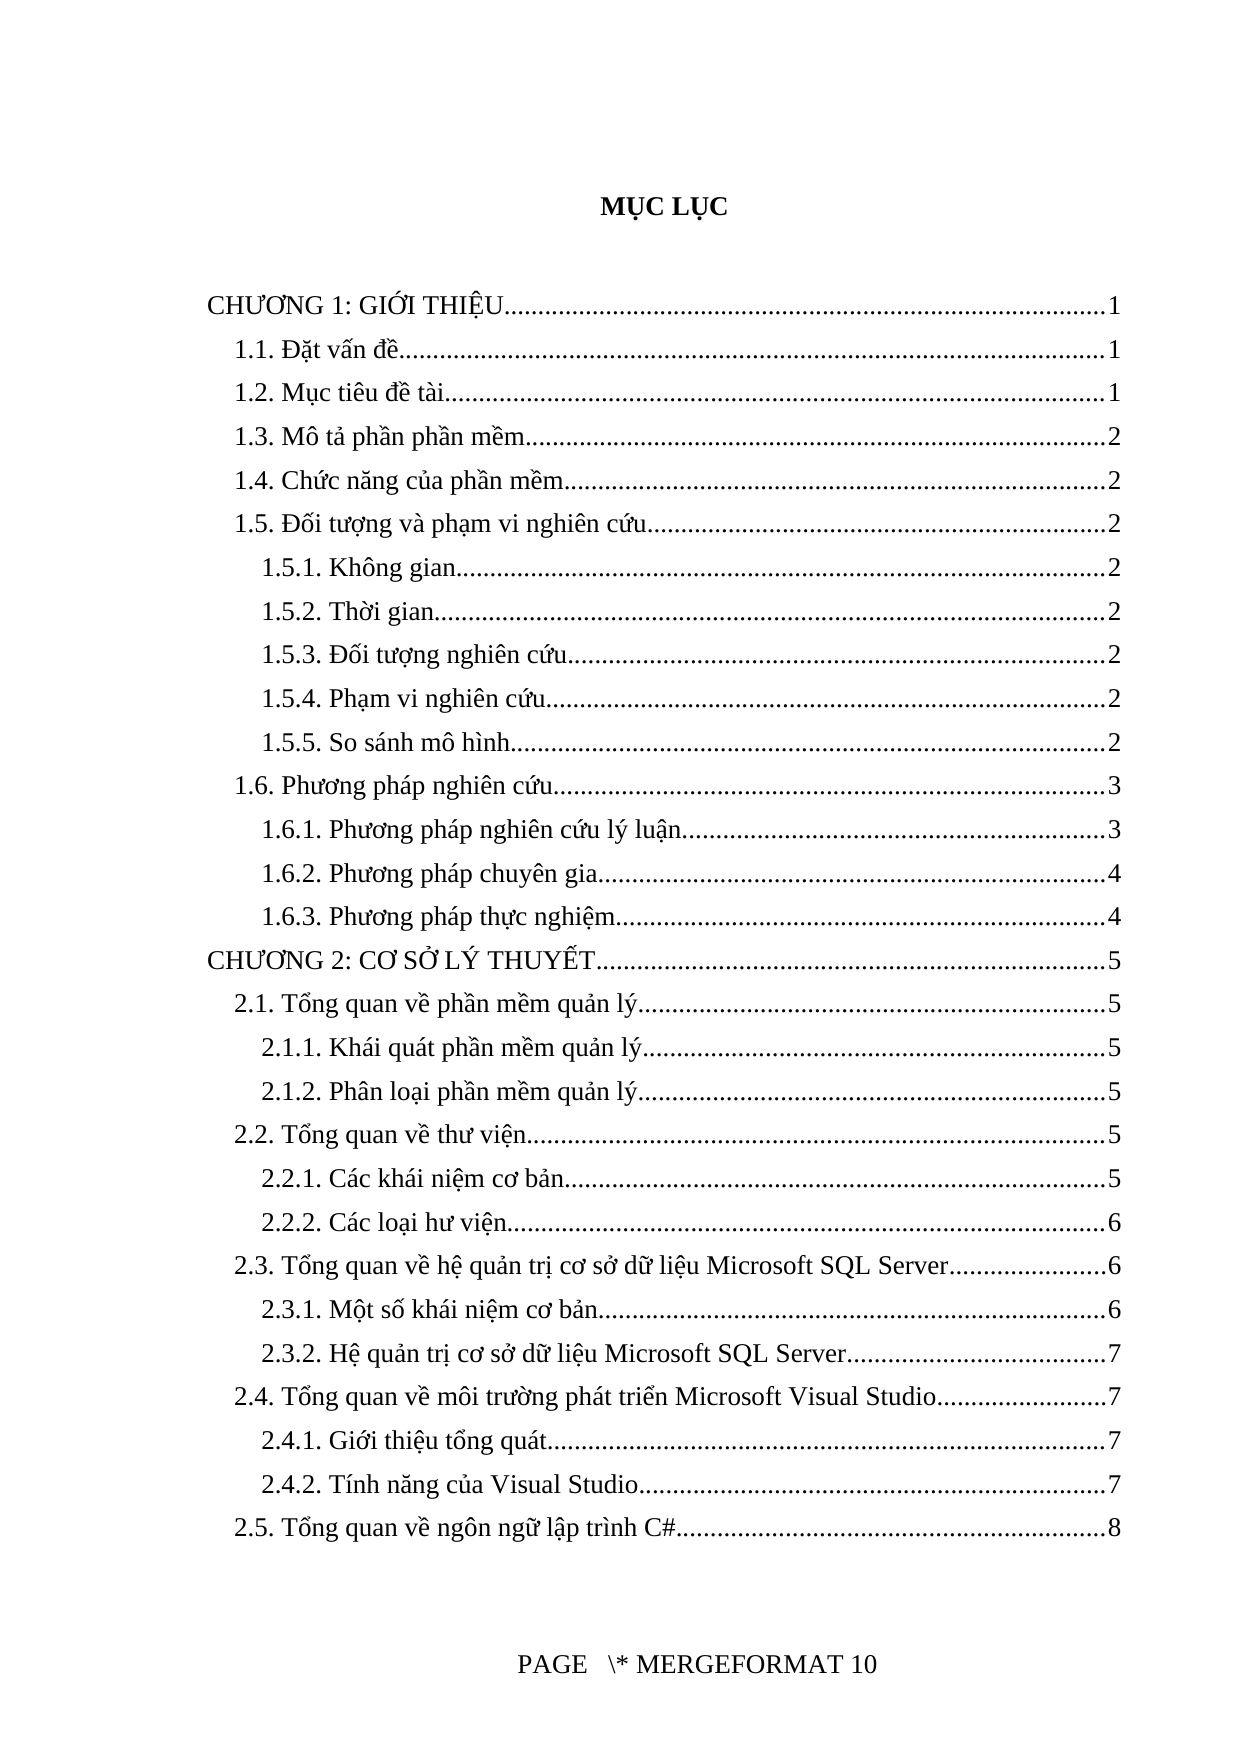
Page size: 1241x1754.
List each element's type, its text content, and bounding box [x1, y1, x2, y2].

text MỤC LỤC [207, 190, 1122, 221]
